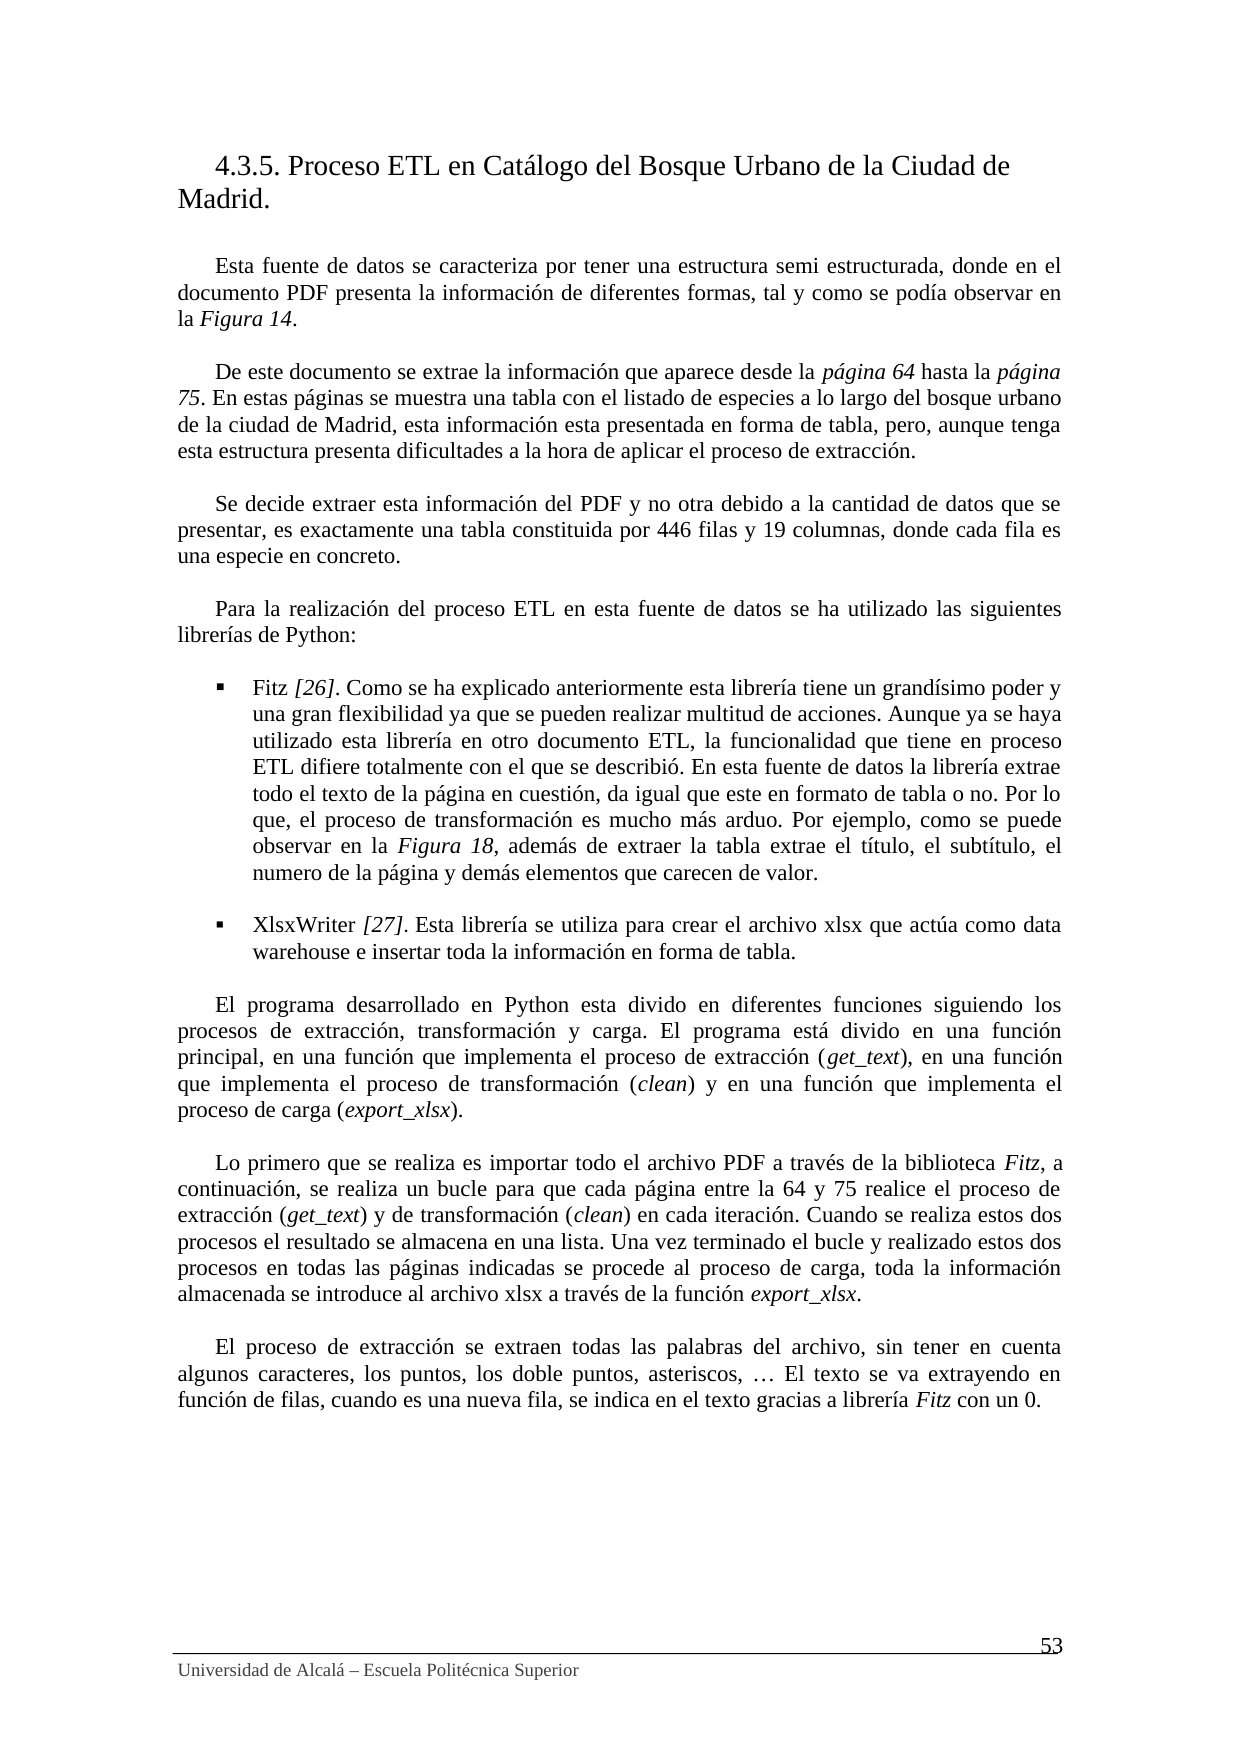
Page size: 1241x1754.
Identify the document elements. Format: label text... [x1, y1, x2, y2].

text De este documento se extrae la información que aparece desde la página 64 hasta la página 75. En estas páginas se muestra una tabla con el listado de especies a lo largo del bosque urbano de la ciudad de Madrid, esta información esta presentada en forma de tabla, pero, aunque tenga esta estructura presenta dificultades a la hora de aplicar el proceso de extracción. [177, 358, 1063, 463]
text El proceso de extracción se extraen todas las palabras del archivo, sin tener en cuenta algunos caracteres, los puntos, los doble puntos, asteriscos, … El texto se va extrayendo en función de filas, cuando es una nueva fila, se indica en el texto gracias a librería Fitz con un 0. [177, 1333, 1063, 1412]
list Fitz [26]. Como se ha explicado anteriormente esta librería tiene un grandísimo poder y una gran flexibilidad ya que se pueden realizar multitud de acciones. Aunque ya se haya utilizado esta librería en otro documento ETL, la funcionalidad que tiene en proceso ETL difiere totalmente con el que se describió. En esta fuente de datos la librería extrae todo el texto de la página en cuestión, da igual que este en formato de tabla o no. Por lo que, el proceso de transformación es mucho más arduo. Por ejemplo, como se puede observar en la Figura 18, además de extraer la tabla extrae el título, el subtítulo, el numero de la página y demás elementos que carecen de valor. [215, 674, 1063, 885]
text Se decide extraer esta información del PDF y no otra debido a la cantidad de datos que se presentar, es exactamente una tabla constituida por 446 filas y 19 columnas, donde cada fila es una especie en concreto. [177, 490, 1063, 569]
text Para la realización del proceso ETL en esta fuente de datos se ha utilizado las siguientes librerías de Python: [177, 595, 1063, 648]
text Lo primero que se realiza es importar todo el archivo PDF a través de la biblioteca Fitz, a continuación, se realiza un bucle para que cada página entre la 64 y 75 realice el proceso de extracción (get_text) y de transformación (clean) en cada iteración. Cuando se realiza estos dos procesos el resultado se almacena en una lista. Una vez terminado el bucle y realizado estos dos procesos en todas las páginas indicadas se procede al proceso de carga, toda la información almacenada se introduce al archivo xlsx a través de la función export_xlsx. [177, 1149, 1063, 1307]
text El programa desarrollado en Python esta divido en diferentes funciones siguiendo los procesos de extracción, transformación y carga. El programa está divido en una función principal, en una función que implementa el proceso de extracción (get_text), en una función que implementa el proceso de transformación (clean) y en una función que implementa el proceso de carga (export_xlsx). [177, 991, 1063, 1122]
text 4.3.5. Proceso ETL en Catálogo del Bosque Urbano de la Ciudad de Madrid. [177, 148, 1063, 215]
list XlsxWriter [27]. Esta librería se utiliza para crear el archivo xlsx que actúa como data warehouse e insertar toda la información en forma de tabla. [215, 911, 1063, 964]
text Esta fuente de datos se caracteriza por tener una estructura semi estructurada, donde en el documento PDF presenta la información de diferentes formas, tal y como se podía observar en la Figura 14. [177, 252, 1063, 332]
